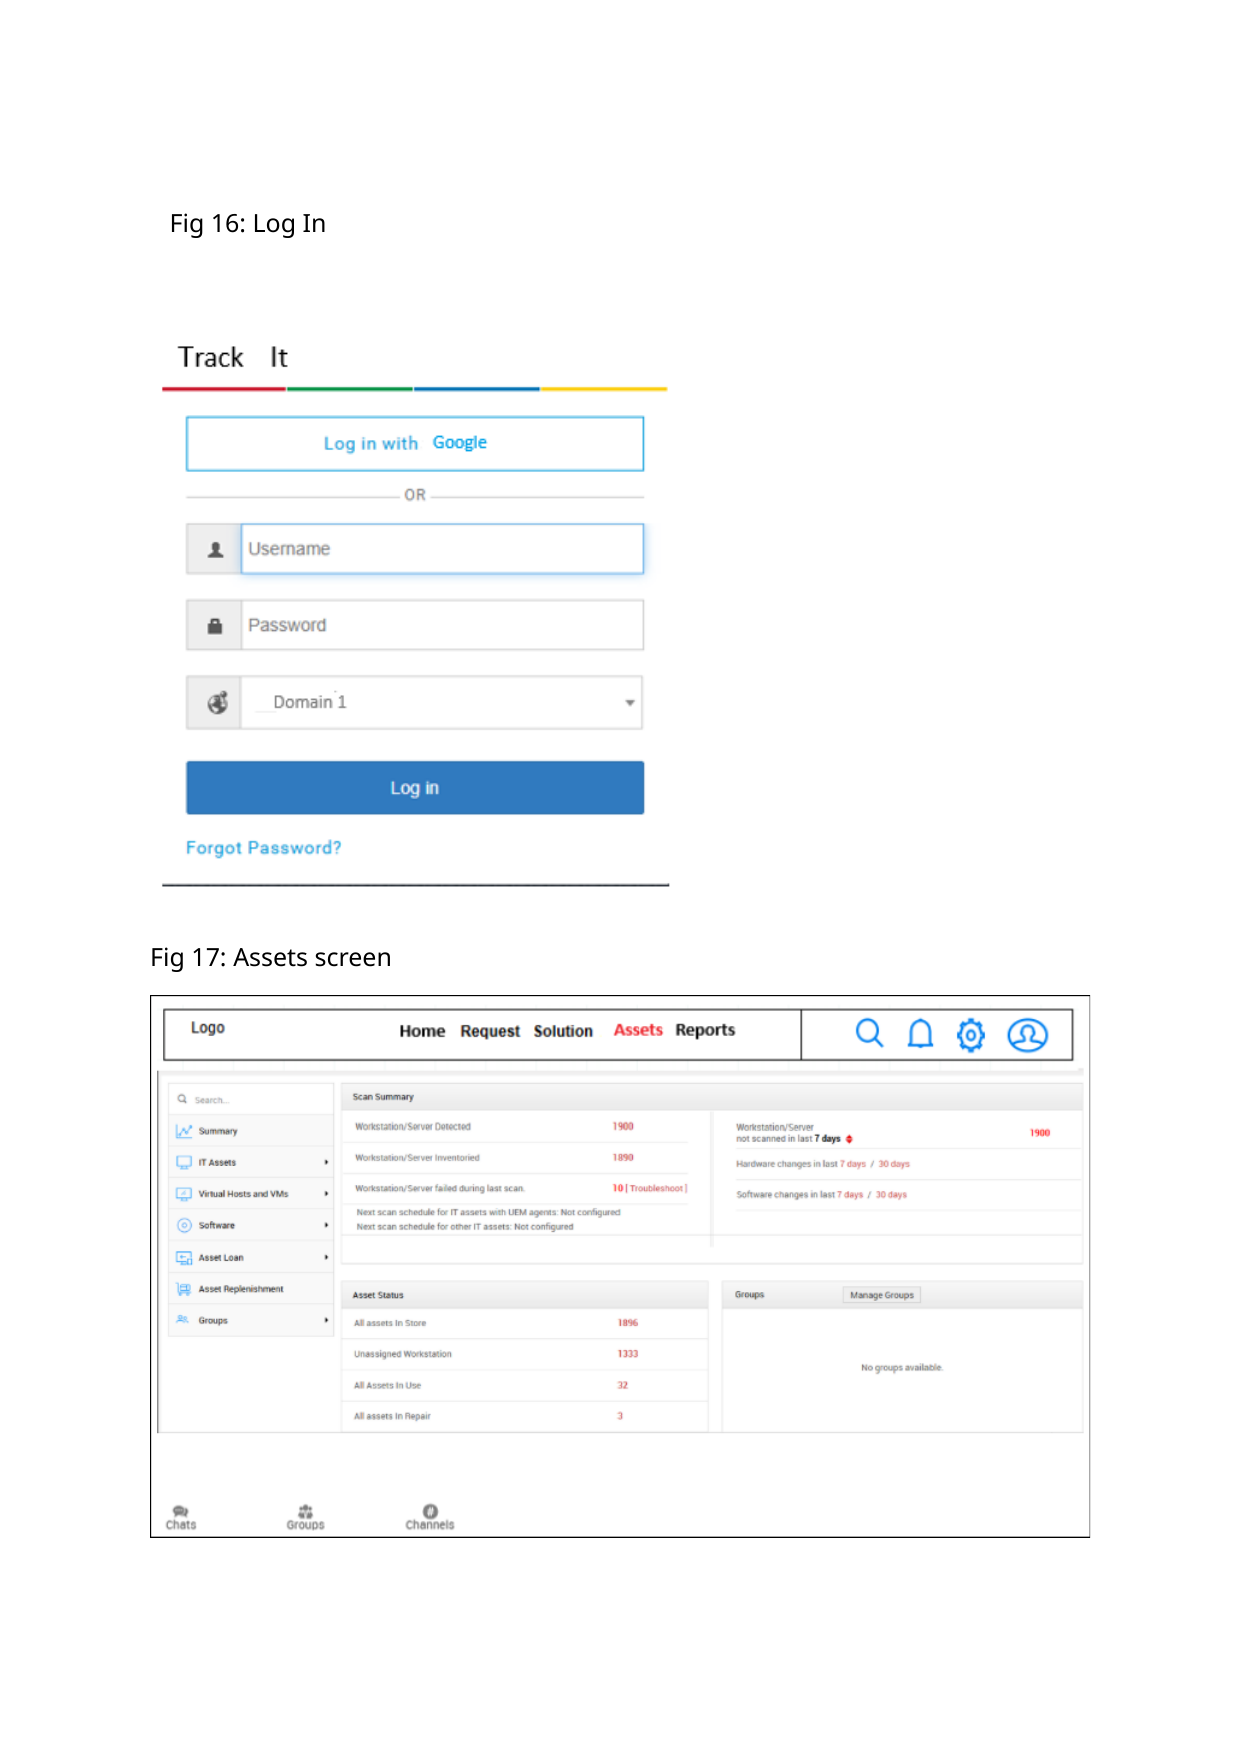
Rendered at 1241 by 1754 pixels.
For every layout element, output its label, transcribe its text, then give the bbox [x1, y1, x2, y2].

text Fig 17: Assets screen [150, 939, 1090, 973]
picture [150, 995, 1091, 1538]
picture [150, 317, 682, 918]
text Fig 16: Log In [150, 206, 1090, 240]
